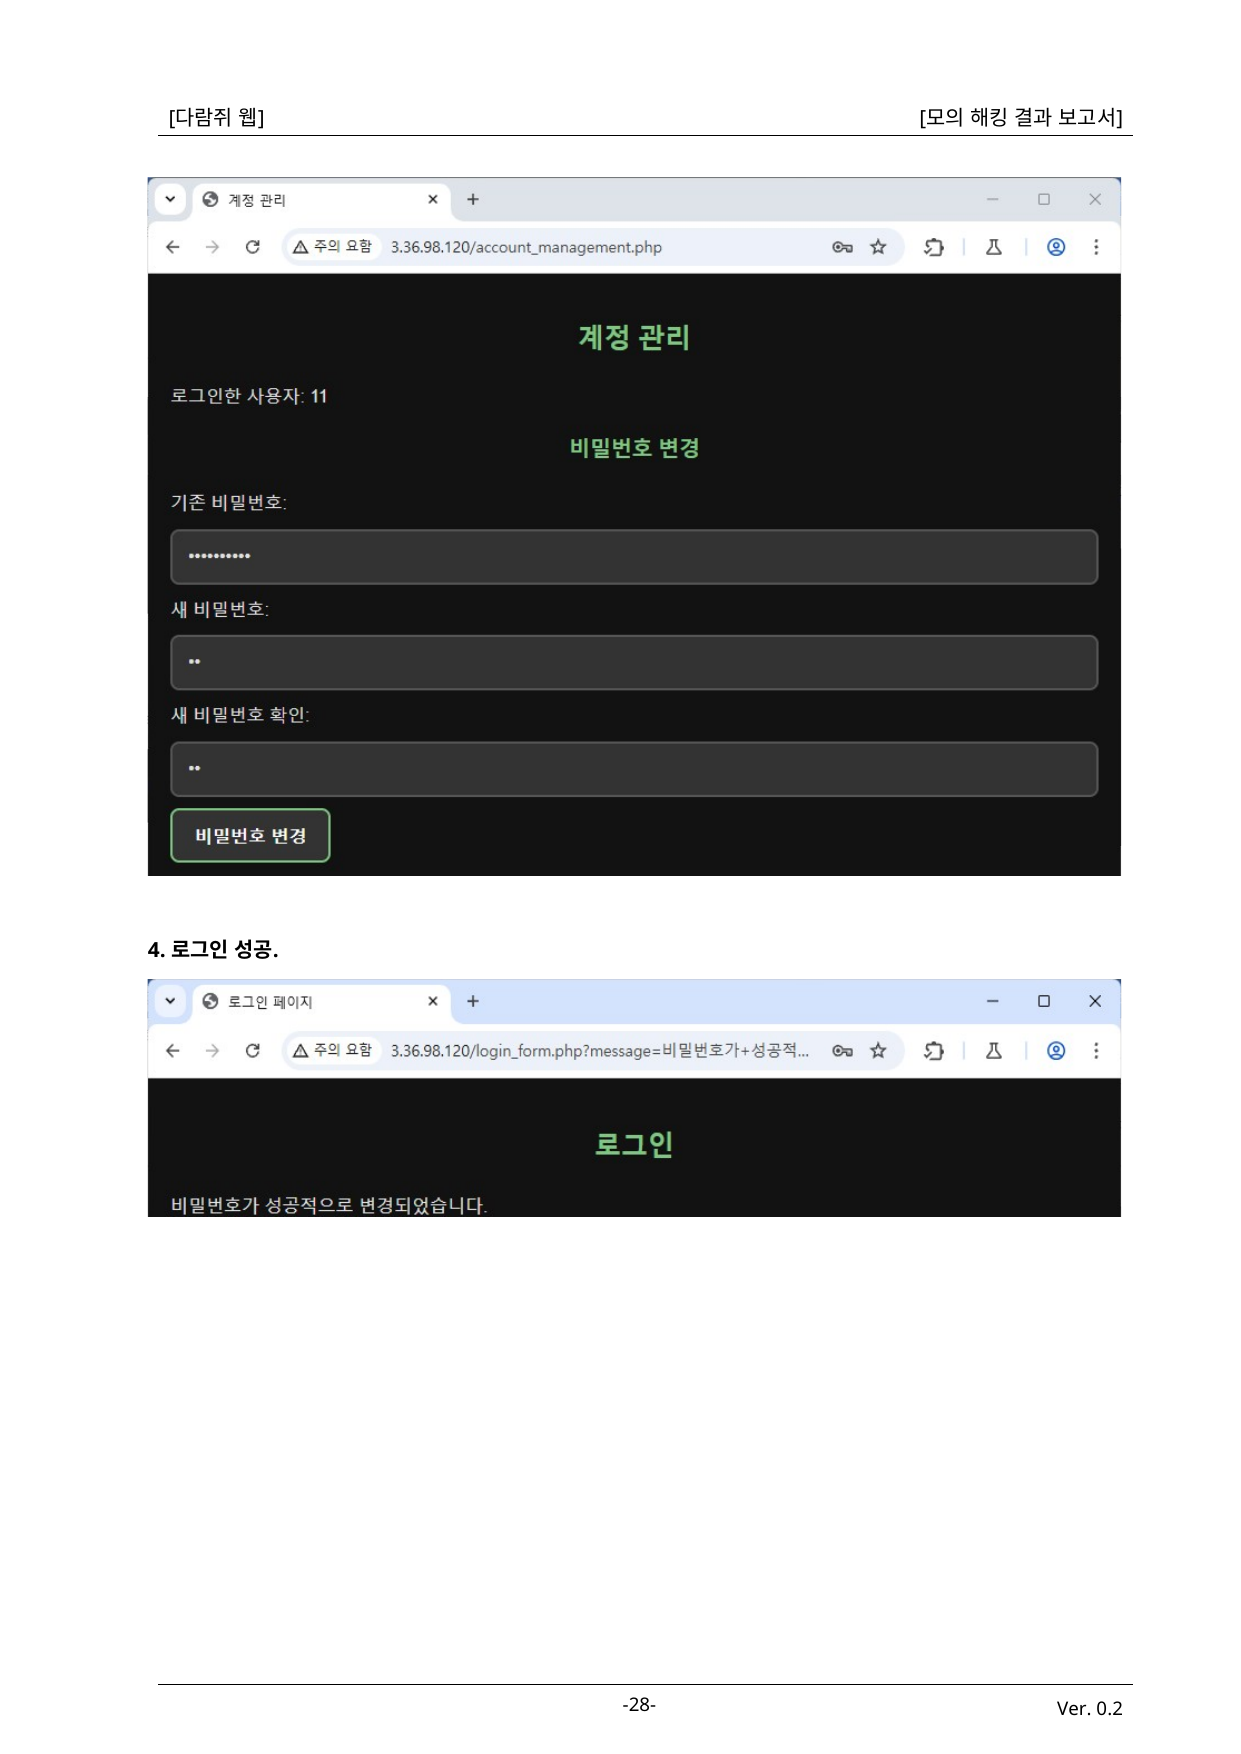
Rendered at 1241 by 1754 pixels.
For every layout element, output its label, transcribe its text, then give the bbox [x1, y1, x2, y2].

picture [147, 979, 1122, 1217]
text 4. 로그인 성공. [148, 933, 1122, 964]
picture [147, 177, 1122, 876]
